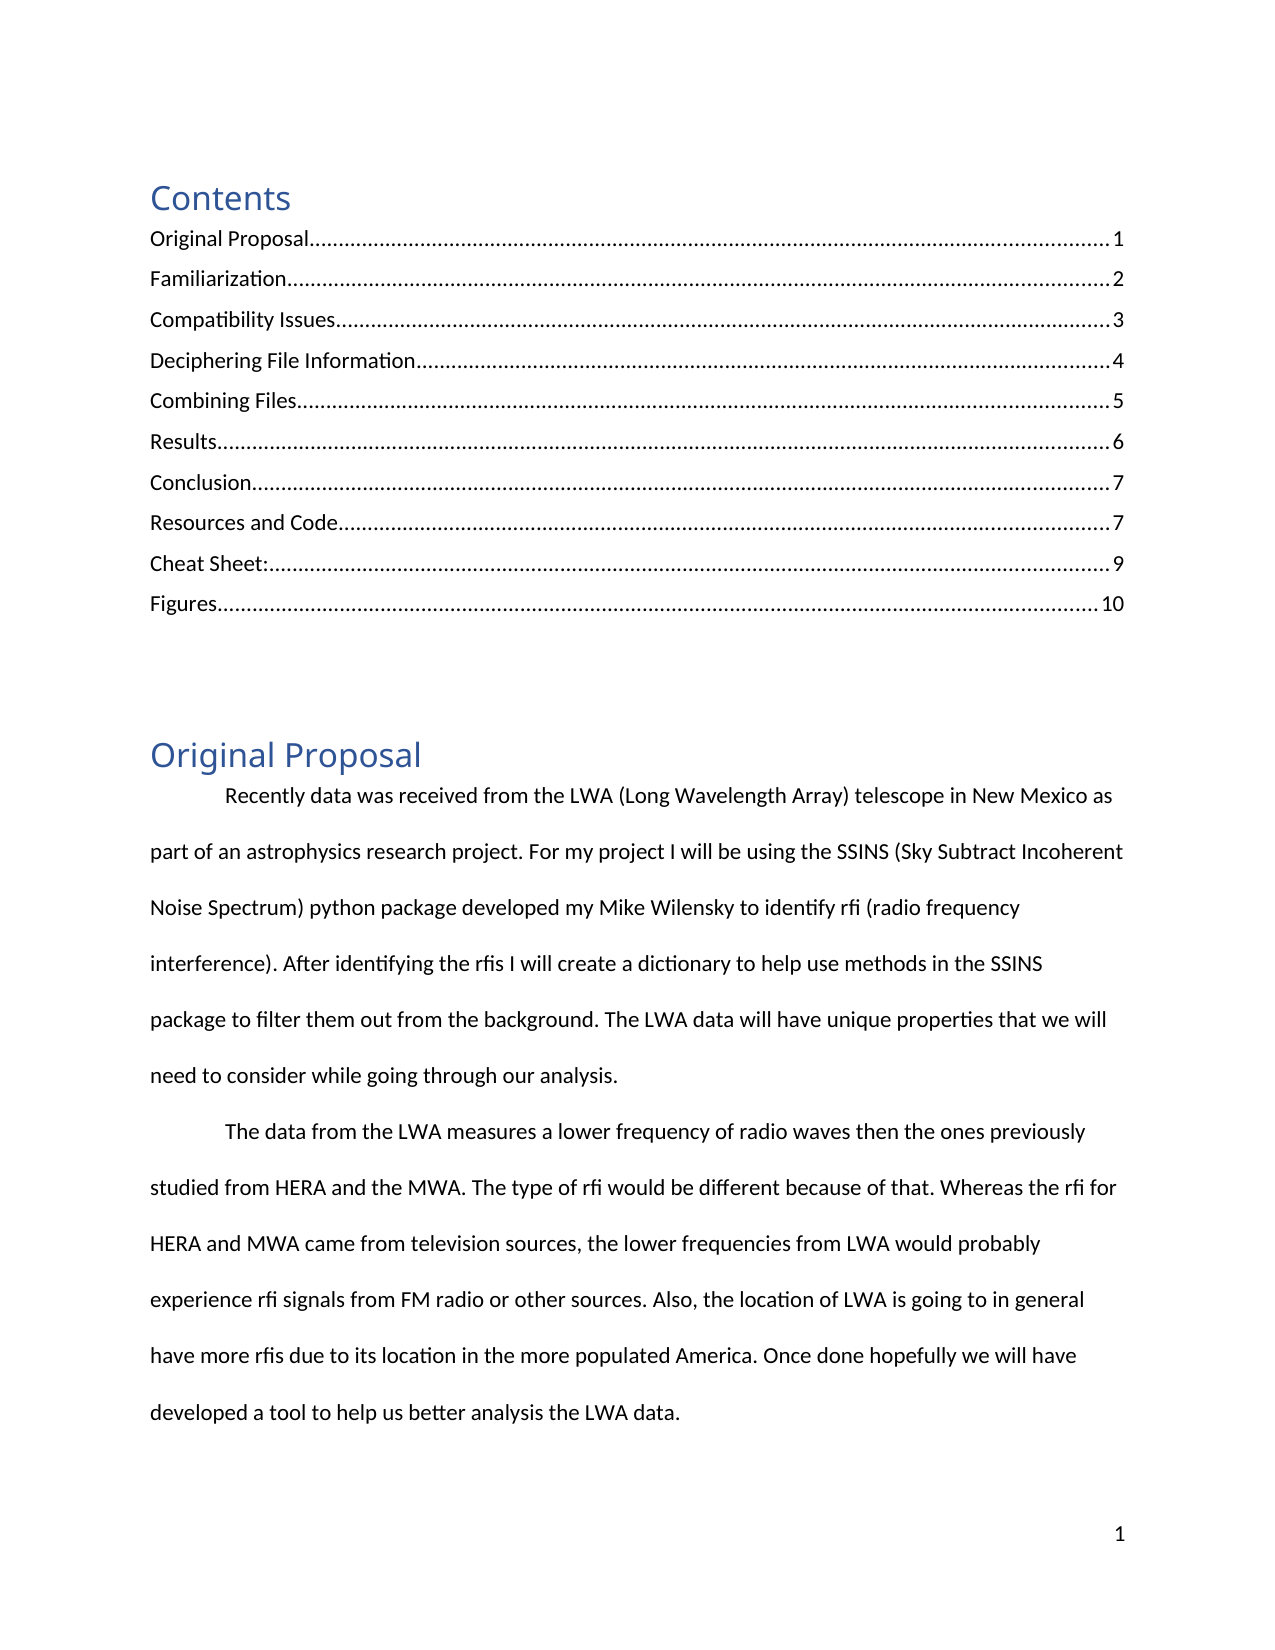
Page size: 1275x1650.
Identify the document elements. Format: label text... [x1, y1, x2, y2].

text Recently data was received from the LWA (Long Wavelength Array) telescope in New Mexico as part of an astrophysics research project. For my project I will be using the SSINS (Sky Subtract Incoherent Noise Spectrum) python package developed my Mike Wilensky to identify rfi (radio frequency interference). After identifying the rfis I will create a dictionary to help use methods in the SSINS package to filter them out from the background. The LWA data will have unique properties that we will need to consider while going through our analysis. [150, 781, 1125, 1089]
subtitle Original Proposal [150, 732, 1125, 778]
text The data from the LWA measures a lower frequency of radio waves then the ones previously studied from HERA and the MWA. The type of rfi would be different because of that. Whereas the rfi for HERA and MWA came from television sources, the lower frequencies from LWA would probably experience rfi signals from FM radio or other sources. Also, the location of LWA is going to in general have more rfis due to its location in the more populated America. Once done hopefully we will have developed a tool to help us better analysis the LWA data. [150, 1117, 1125, 1426]
